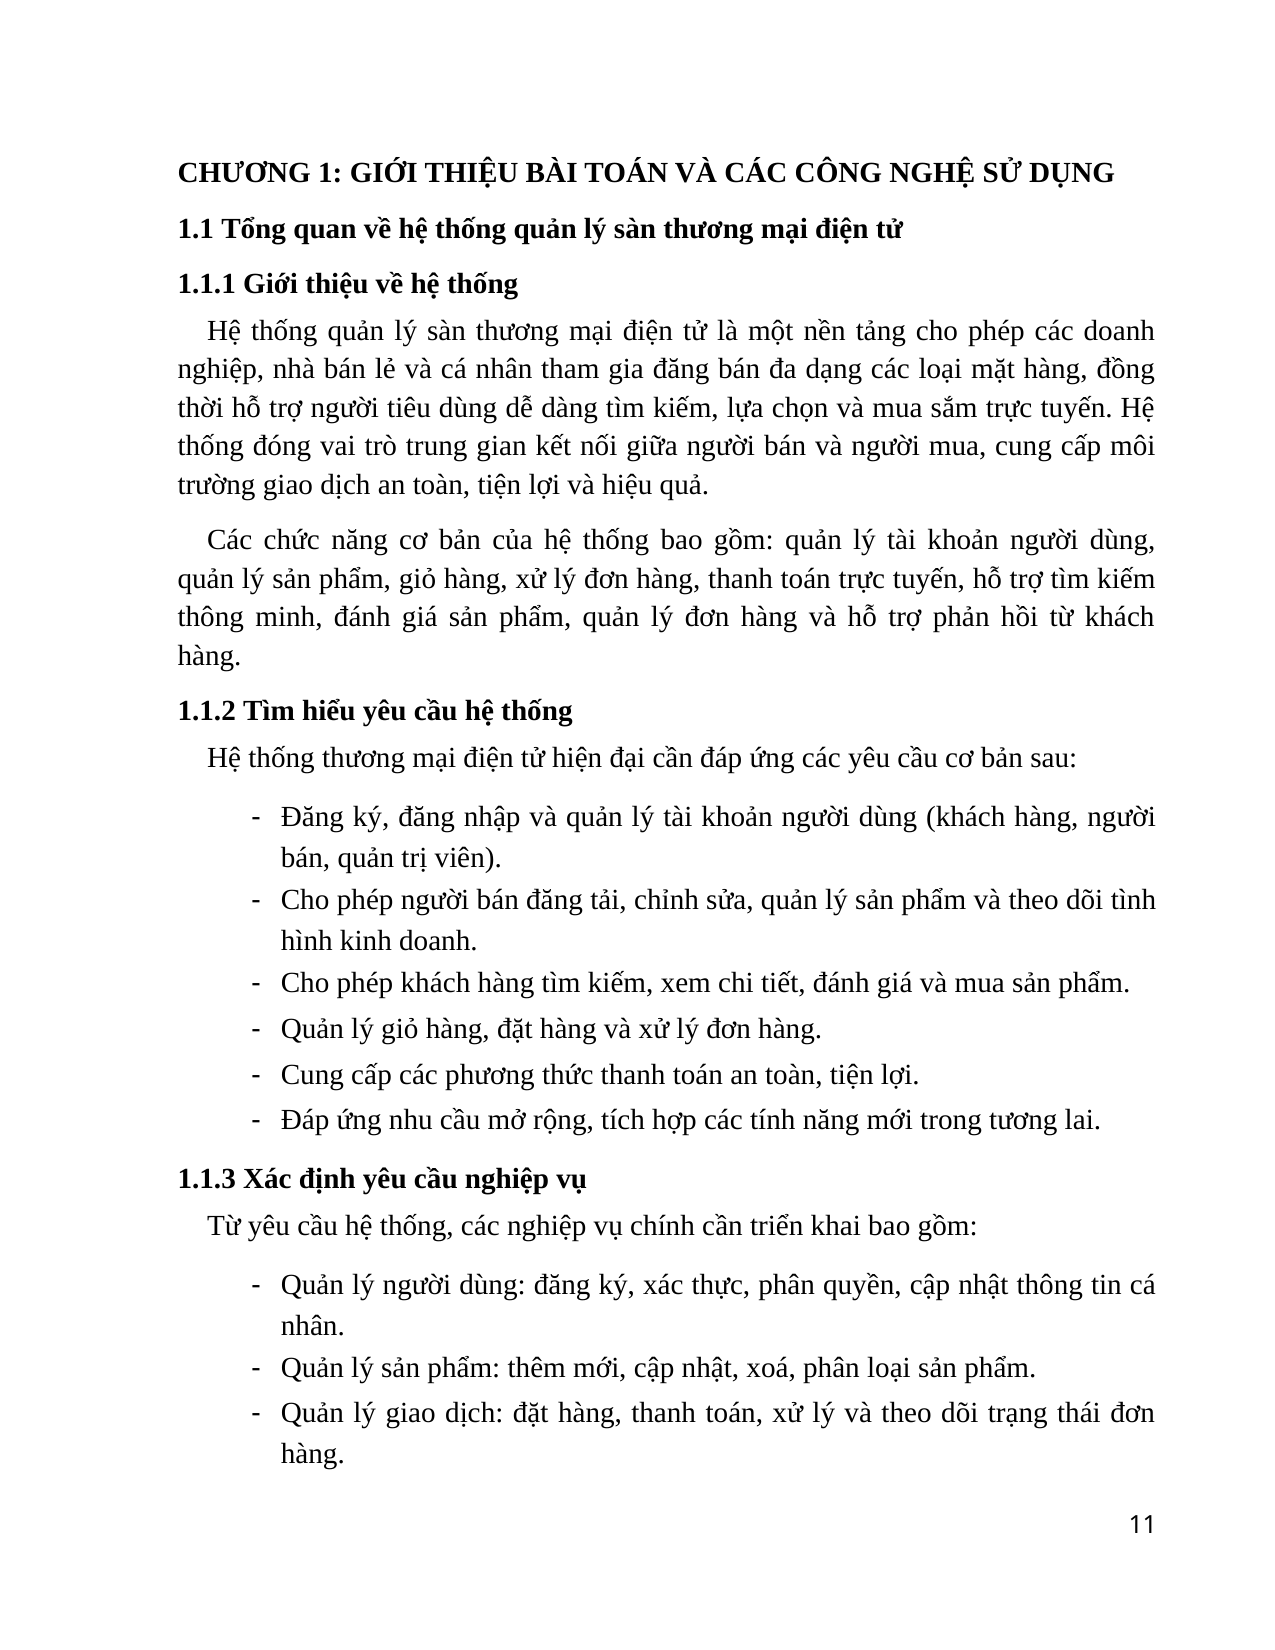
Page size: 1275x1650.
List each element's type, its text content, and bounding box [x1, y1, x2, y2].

subtitle Xác định yêu cầu nghiệp vụ [177, 1161, 1157, 1194]
subtitle Giới thiệu về hệ thống [177, 266, 1157, 299]
list Cho phép khách hàng tìm kiếm, xem chi tiết, đánh giá và mua sản phẩm. [251, 962, 1157, 1001]
text Hệ thống thương mại điện tử hiện đại cần đáp ứng các yêu cầu cơ bản sau: [177, 740, 1157, 773]
list Cho phép người bán đăng tải, chỉnh sửa, quản lý sản phẩm và theo dõi tình hình kinh doanh. [251, 878, 1157, 957]
list Cung cấp các phương thức thanh toán an toàn, tiện lợi. [251, 1053, 1157, 1093]
text Từ yêu cầu hệ thống, các nghiệp vụ chính cần triển khai bao gồm: [177, 1208, 1157, 1241]
list Đáp ứng nhu cầu mở rộng, tích hợp các tính năng mới trong tương lai. [251, 1098, 1157, 1138]
text Hệ thống quản lý sàn thương mại điện tử là một nền tảng cho phép các doanh nghiệp, nhà bán lẻ và cá nhân tham gia đăng bán đa dạng các loại mặt hàng, đồng thời hỗ trợ người tiêu dùng dễ dàng tìm kiếm, lựa chọn và mua sắm trực tuyến. Hệ thống đóng vai trò trung gian kết nối giữa người bán và người mua, cung cấp môi trường giao dịch an toàn, tiện lợi và hiệu quả. [177, 313, 1157, 501]
subtitle GIỚI THIỆU BÀI TOÁN VÀ CÁC CÔNG NGHỆ SỬ DỤNG [177, 156, 1157, 189]
subtitle Tìm hiểu yêu cầu hệ thống [177, 693, 1157, 727]
list Quản lý người dùng: đăng ký, xác thực, phân quyền, cập nhật thông tin cá nhân. [251, 1263, 1157, 1341]
text Các chức năng cơ bản của hệ thống bao gồm: quản lý tài khoản người dùng, quản lý sản phẩm, giỏ hàng, xử lý đơn hàng, thanh toán trực tuyến, hỗ trợ tìm kiếm thông minh, đánh giá sản phẩm, quản lý đơn hàng và hỗ trợ phản hồi từ khách hàng. [177, 522, 1157, 671]
subtitle Tổng quan về hệ thống quản lý sàn thương mại điện tử [177, 211, 1157, 244]
list Đăng ký, đăng nhập và quản lý tài khoản người dùng (khách hàng, người bán, quản trị viên). [251, 795, 1157, 873]
list Quản lý giỏ hàng, đặt hàng và xử lý đơn hàng. [251, 1007, 1157, 1047]
list Quản lý giao dịch: đặt hàng, thanh toán, xử lý và theo dõi trạng thái đơn hàng. [251, 1392, 1157, 1470]
list Quản lý sản phẩm: thêm mới, cập nhật, xoá, phân loại sản phẩm. [251, 1346, 1157, 1386]
